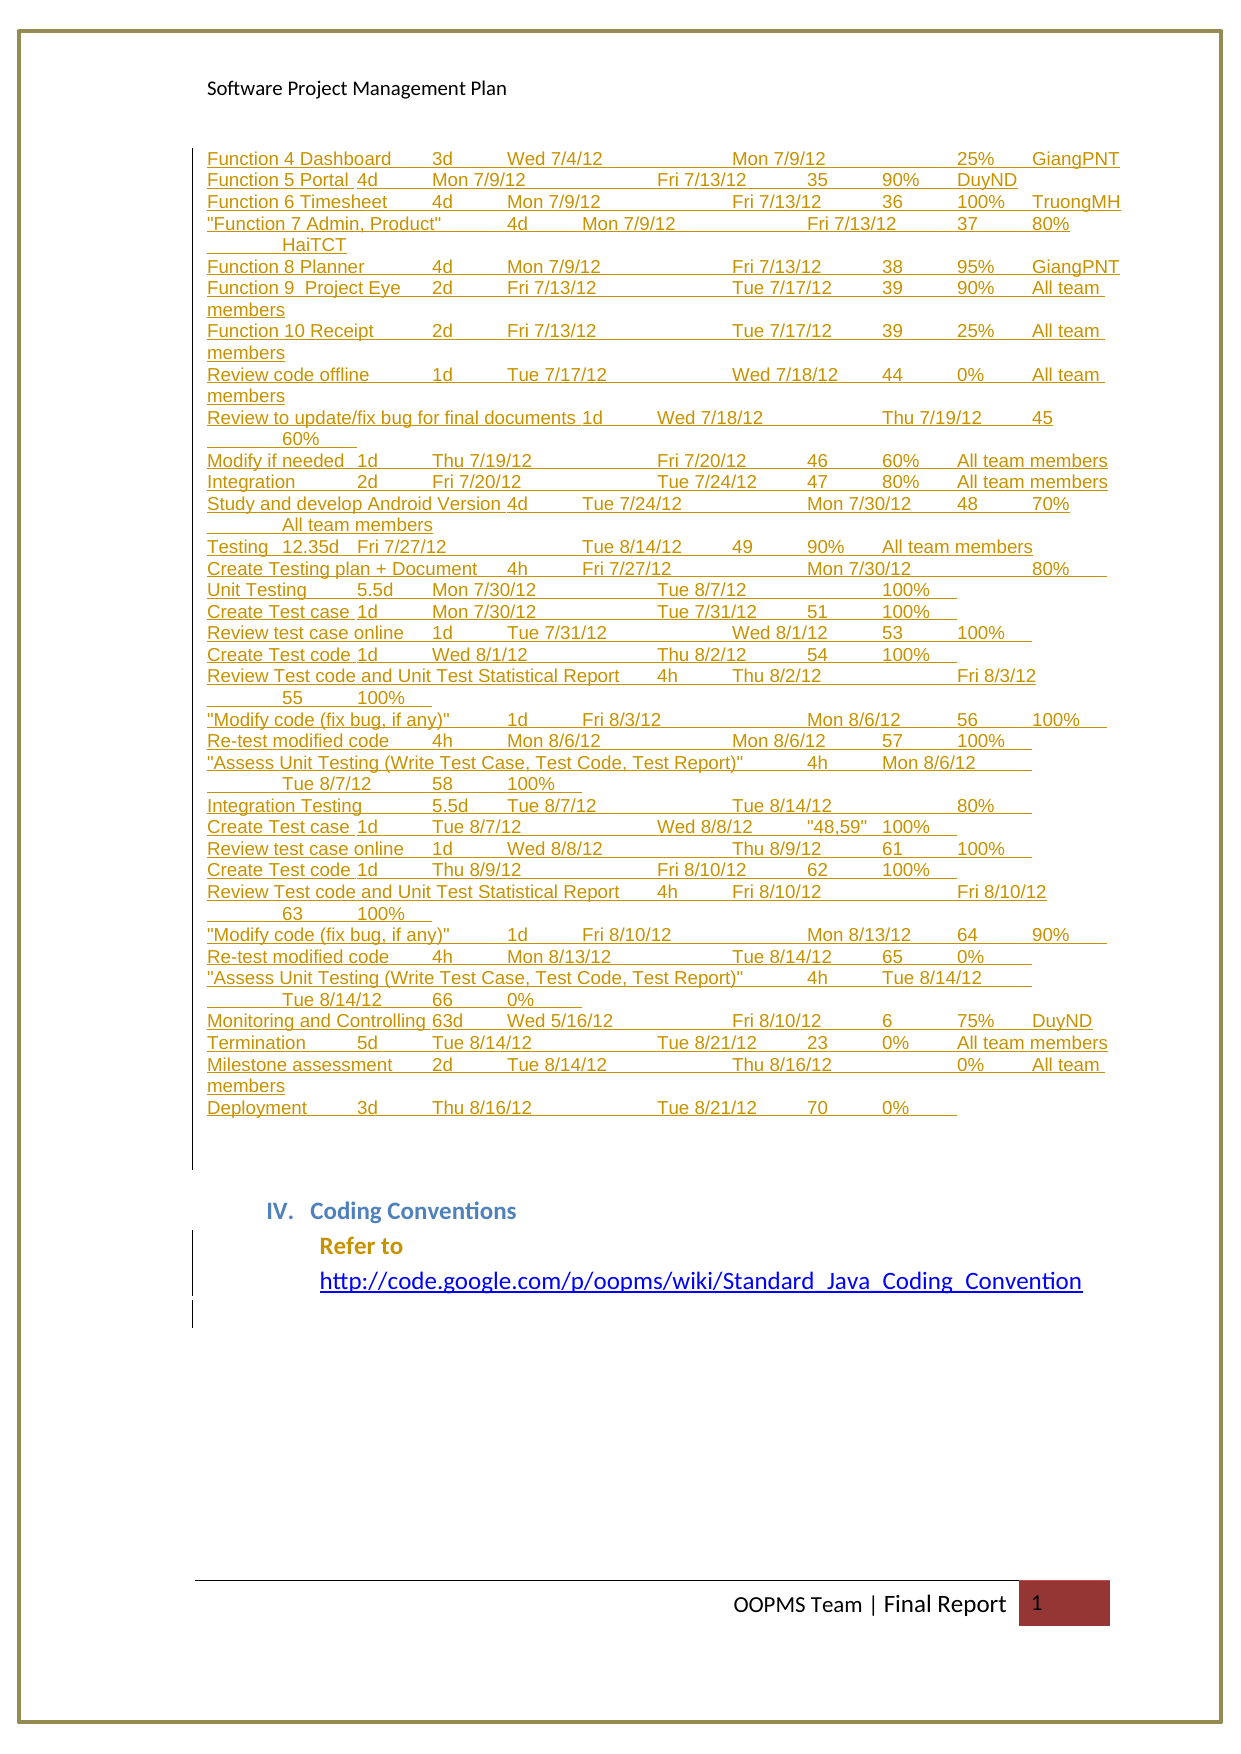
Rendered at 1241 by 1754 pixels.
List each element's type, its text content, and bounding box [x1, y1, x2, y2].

list Refer to http://code.google.com/p/oopms/wiki/Standard_Java_Coding_Convention [319, 1230, 1122, 1296]
subtitle Coding Conventions [236, 1195, 1122, 1226]
